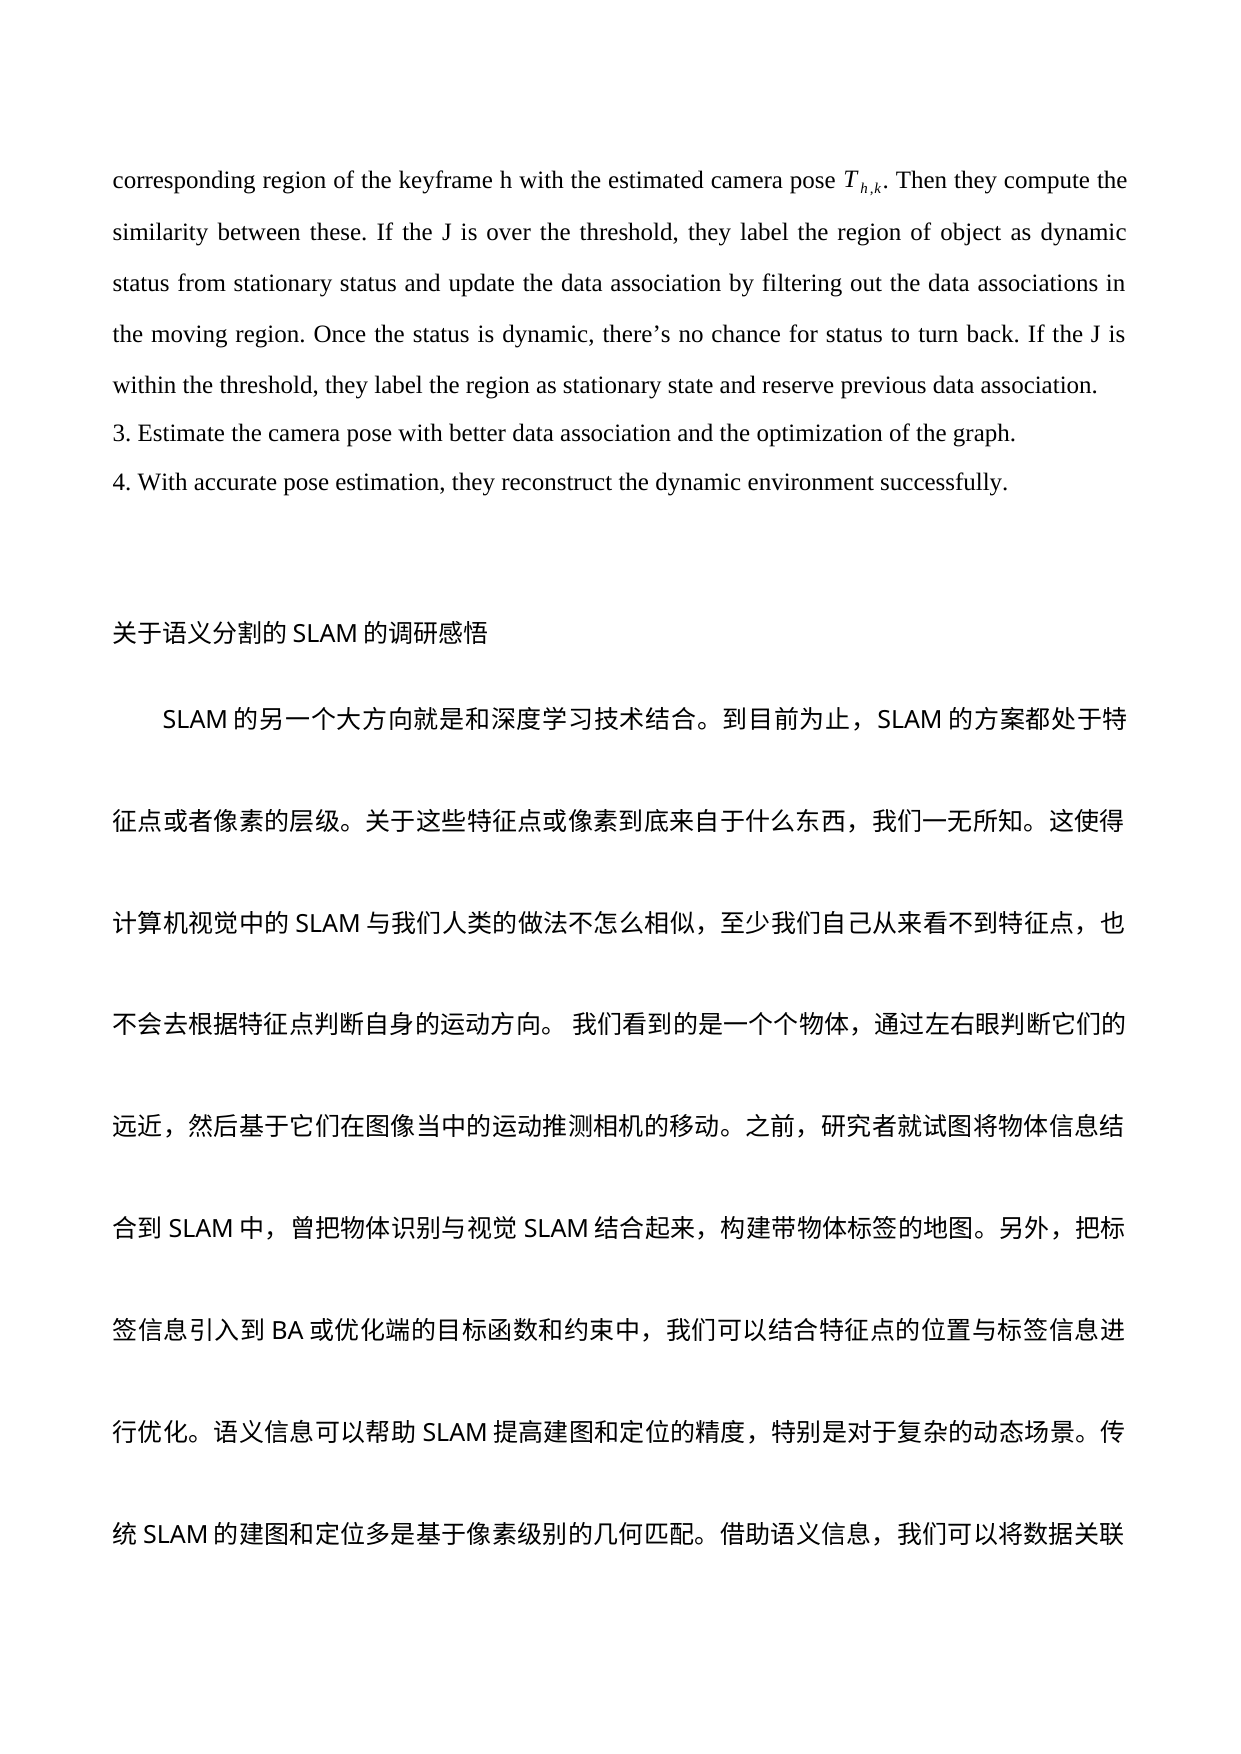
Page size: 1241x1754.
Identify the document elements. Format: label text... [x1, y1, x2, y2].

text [112, 683, 1128, 1566]
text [112, 164, 1128, 402]
text 关于语义分割的SLAM的调研感悟 [112, 597, 1128, 665]
text 4. With accurate pose estimation, they reconstruct the dynamic environment successfully. [112, 464, 1128, 498]
text 3. Estimate the camera pose with better data association and the optimization of the graph. [112, 416, 1128, 450]
